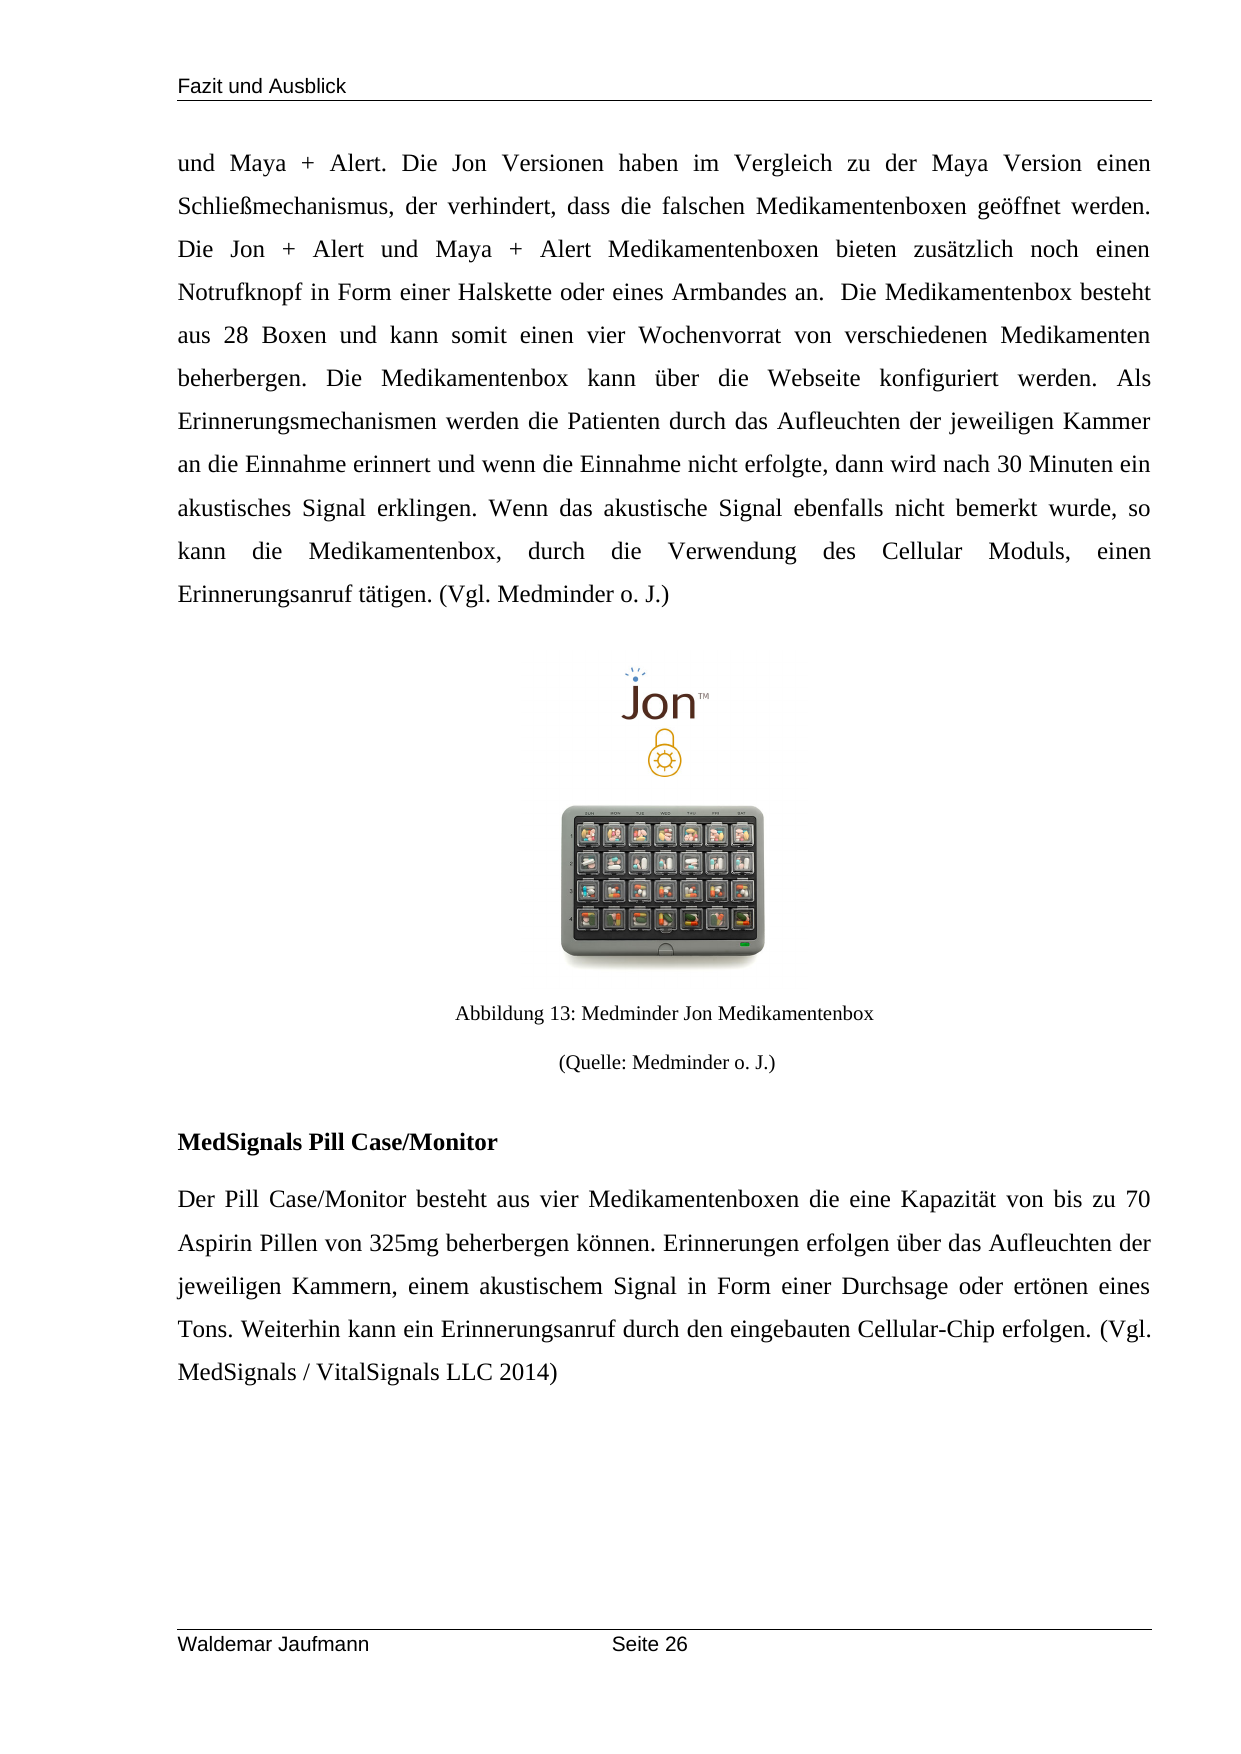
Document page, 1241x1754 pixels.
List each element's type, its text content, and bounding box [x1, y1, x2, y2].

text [177, 148, 1152, 608]
text (Quelle: Medminder o. J.) [177, 1050, 1152, 1074]
text Abbildung 13: Medminder Jon Medikamentenbox [177, 1001, 1152, 1025]
picture [520, 650, 809, 989]
text Der Pill Case/Monitor besteht aus vier Medikamentenboxen die eine Kapazität von bis zu 70 Aspirin Pillen von 325mg beherbergen können. Erinnerungen erfolgen über das Aufleuchten der jeweiligen Kammern, einem akustischem Signal in Form einer Durchsage oder ertönen eines Tons. Weiterhin kann ein Erinnerungsanruf durch den eingebauten Cellular-Chip erfolgen. (Vgl. MedSignals / VitalSignals LLC 2014) [177, 1184, 1152, 1386]
text MedSignals Pill Case/Monitor [177, 1127, 1152, 1156]
